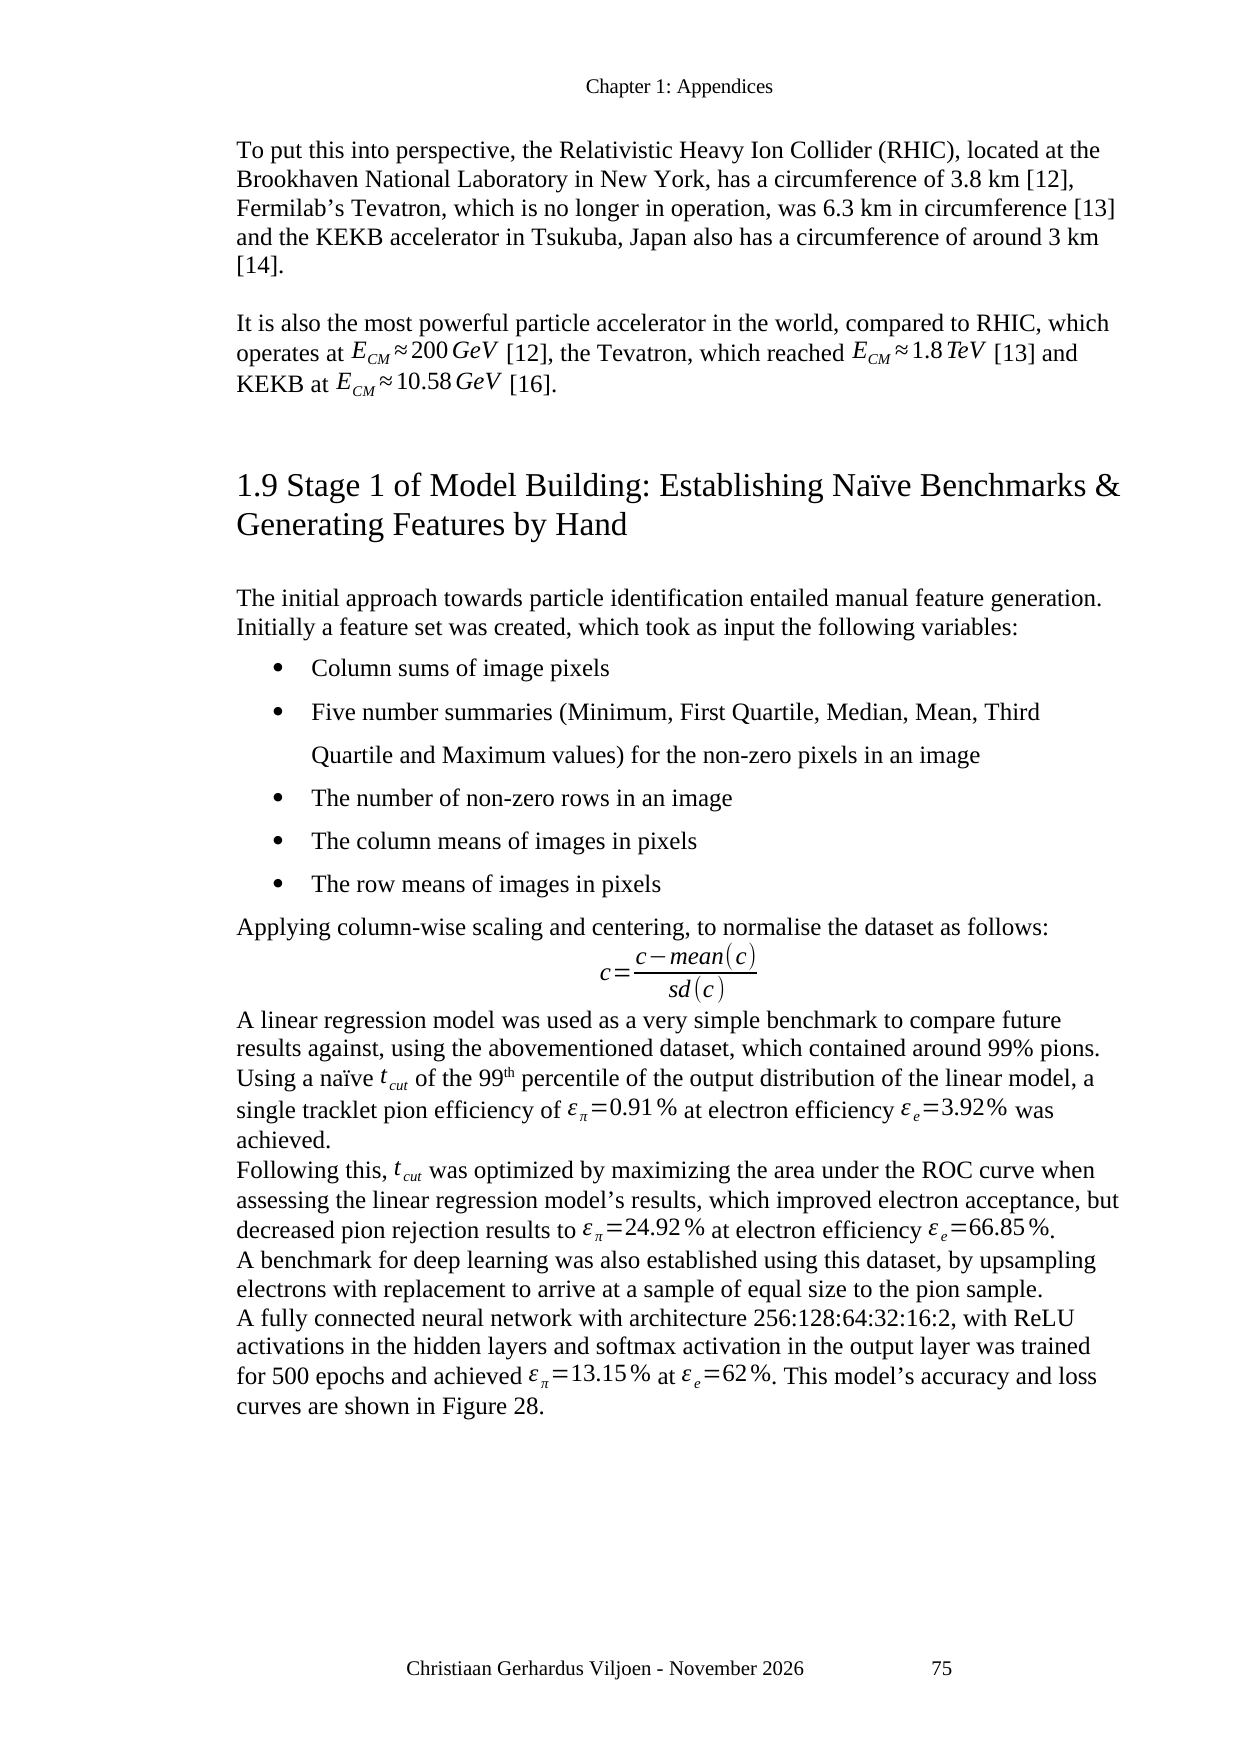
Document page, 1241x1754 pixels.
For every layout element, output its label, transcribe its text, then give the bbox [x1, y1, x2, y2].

text Applying column-wise scaling and centering, to normalise the dataset as follows: [236, 912, 1122, 941]
subtitle Stage 1 of Model Building: Establishing Naïve Benchmarks & Generating Features by Hand [236, 466, 1122, 542]
text The initial approach towards particle identification entailed manual feature generation. Initially a feature set was created, which took as input the following variables: [236, 583, 1122, 641]
text A benchmark for deep learning was also established using this dataset, by upsampling electrons with replacement to arrive at a sample of equal size to the pion sample. [236, 1245, 1122, 1303]
text It is also the most powerful particle accelerator in the world, compared to RHIC, which operates at , the Tevatron, which reached and KEKB at . [236, 308, 1122, 399]
list The number of non-zero rows in an image [274, 783, 1122, 812]
list Five number summaries (Minimum, First Quartile, Median, Mean, Third Quartile and Maximum values) for the non-zero pixels in an image [274, 697, 1122, 768]
text To put this into perspective, the Relativistic Heavy Ion Collider (RHIC), located at the Brookhaven National Laboratory in New York, has a circumference of 3.8 km , Fermilab’s Tevatron, which is no longer in operation, was 6.3 km in circumference and the KEKB accelerator in Tsukuba, Japan also has a circumference of around 3 km . [236, 135, 1122, 279]
text Using a naïve of the 99th percentile of the output distribution of the linear model, a single tracklet pion efficiency of at electron efficiency was achieved. [236, 1062, 1122, 1154]
list Column sums of image pixels [274, 653, 1122, 682]
list The column means of images in pixels [274, 826, 1122, 855]
text A linear regression model was used as a very simple benchmark to compare future results against, using the abovementioned dataset, which contained around 99% pions. [236, 1005, 1122, 1062]
text Following this, was optimized by maximizing the area under the ROC curve when assessing the linear regression model’s results, which improved electron acceptance, but decreased pion rejection results to at electron efficiency . [236, 1154, 1122, 1245]
list The row means of images in pixels [274, 869, 1122, 898]
